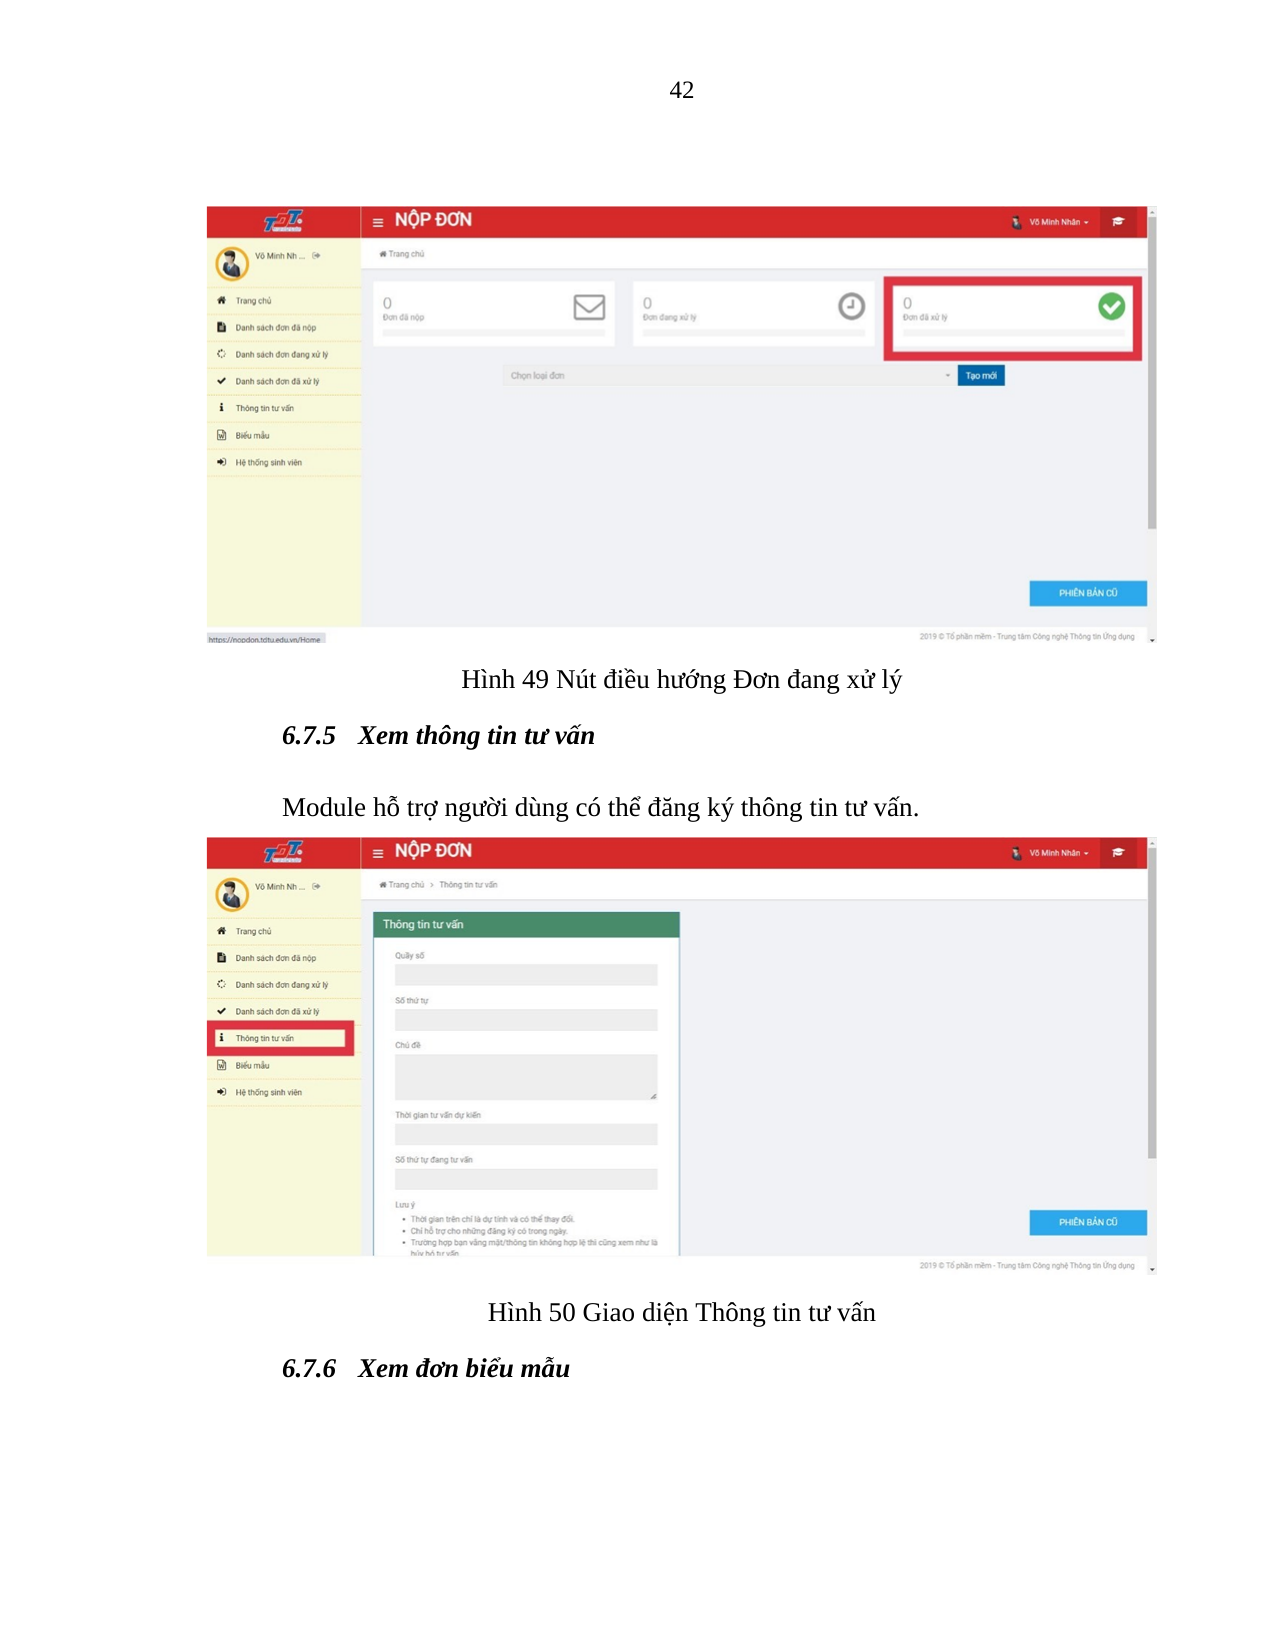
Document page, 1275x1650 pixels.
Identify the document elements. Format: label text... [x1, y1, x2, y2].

text Module hỗ trợ người dùng có thể đăng ký thông tin tư vấn. [207, 791, 1157, 822]
picture [206, 206, 1157, 643]
text Hình 49 Nút điều hướng Đơn đang xử lý [207, 663, 1157, 694]
picture [206, 837, 1157, 1275]
text Hình 50 Giao diện Thông tin tư vấn [207, 1296, 1157, 1327]
text 6.7.6 Xem đơn biểu mẫu [282, 1352, 1157, 1383]
text 6.7.5 Xem thông tin tư vấn [282, 719, 1157, 750]
